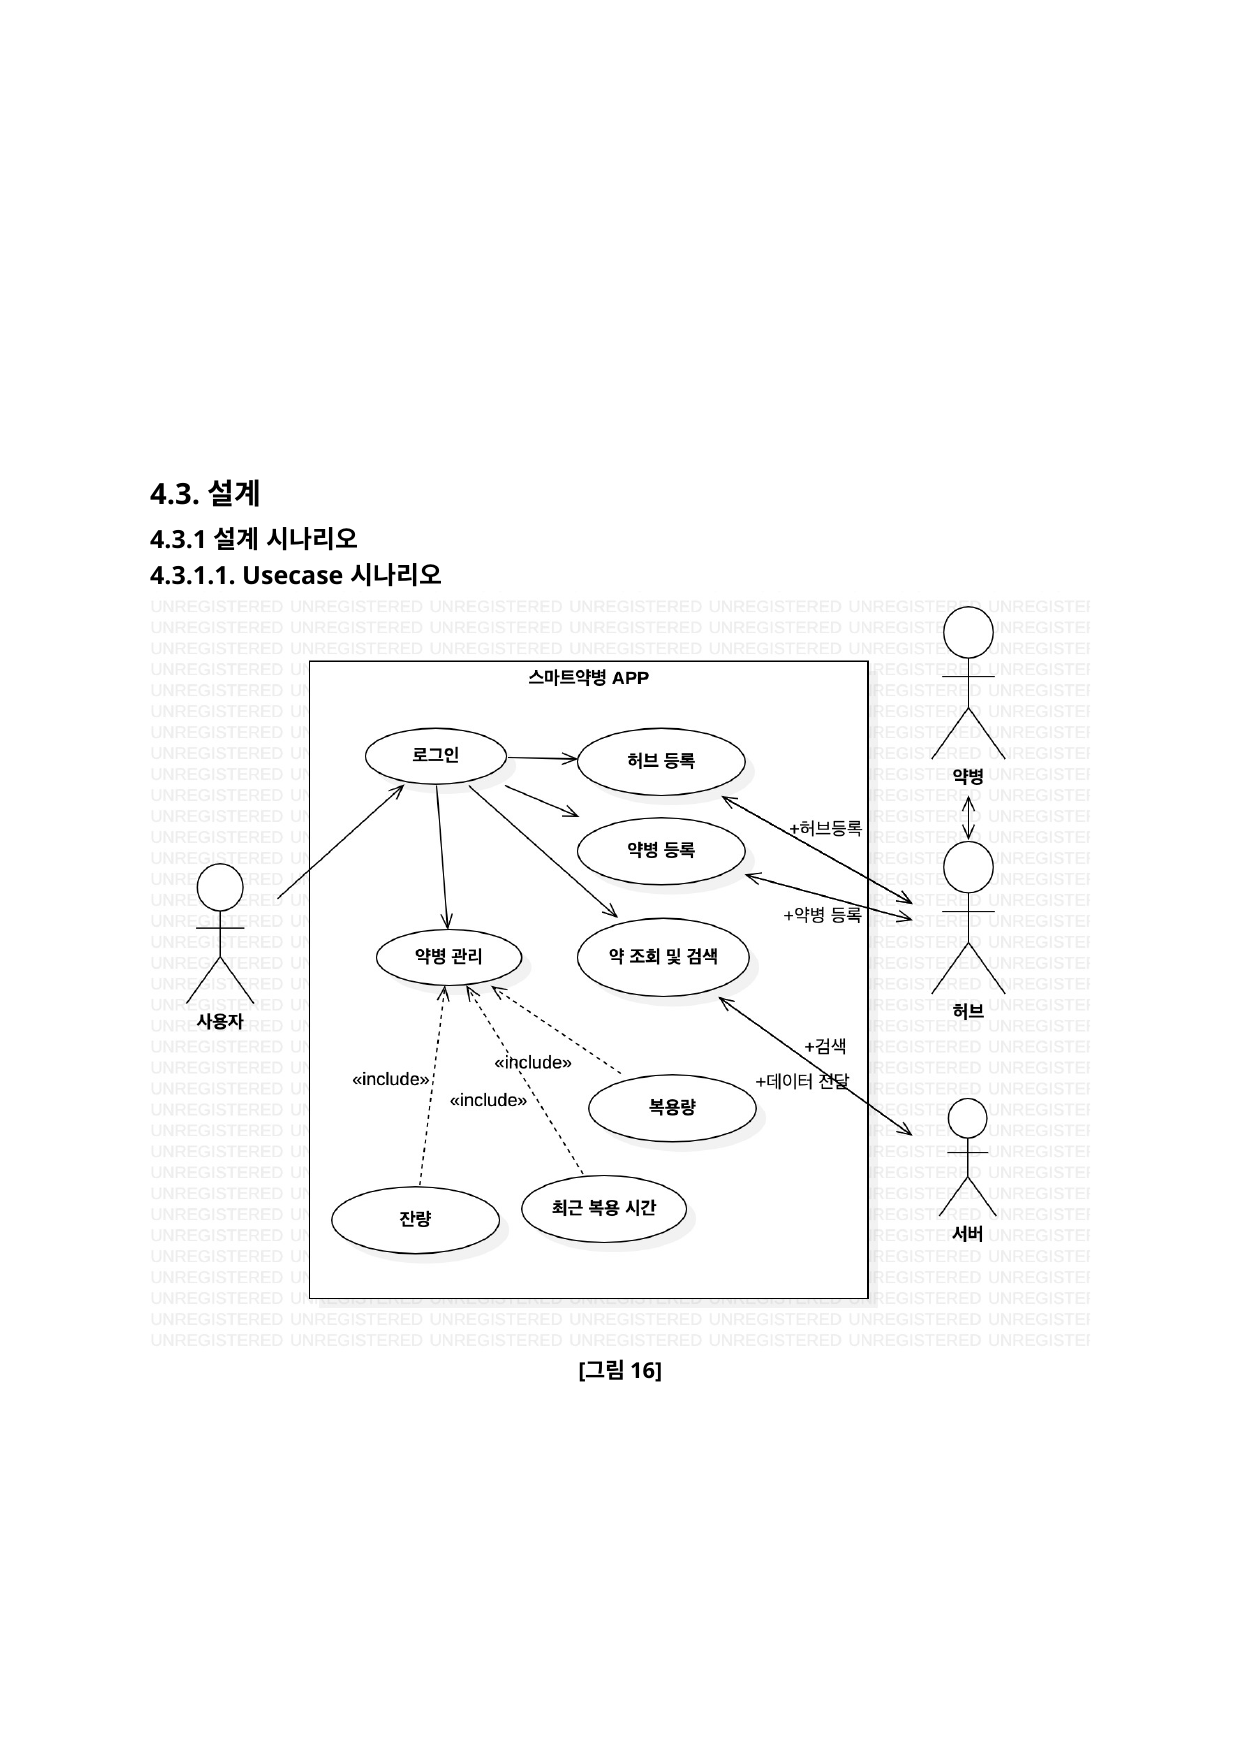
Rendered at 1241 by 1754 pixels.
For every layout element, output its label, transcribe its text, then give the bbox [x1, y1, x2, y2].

list 4.3. 설계 [150, 470, 1090, 513]
picture [150, 591, 1091, 1354]
text 4.3.1.1. Usecase 시나리오 [150, 555, 1090, 591]
text 4.3.1 설계 시나리오 [150, 519, 1090, 555]
text [그림16] [150, 1354, 1090, 1385]
